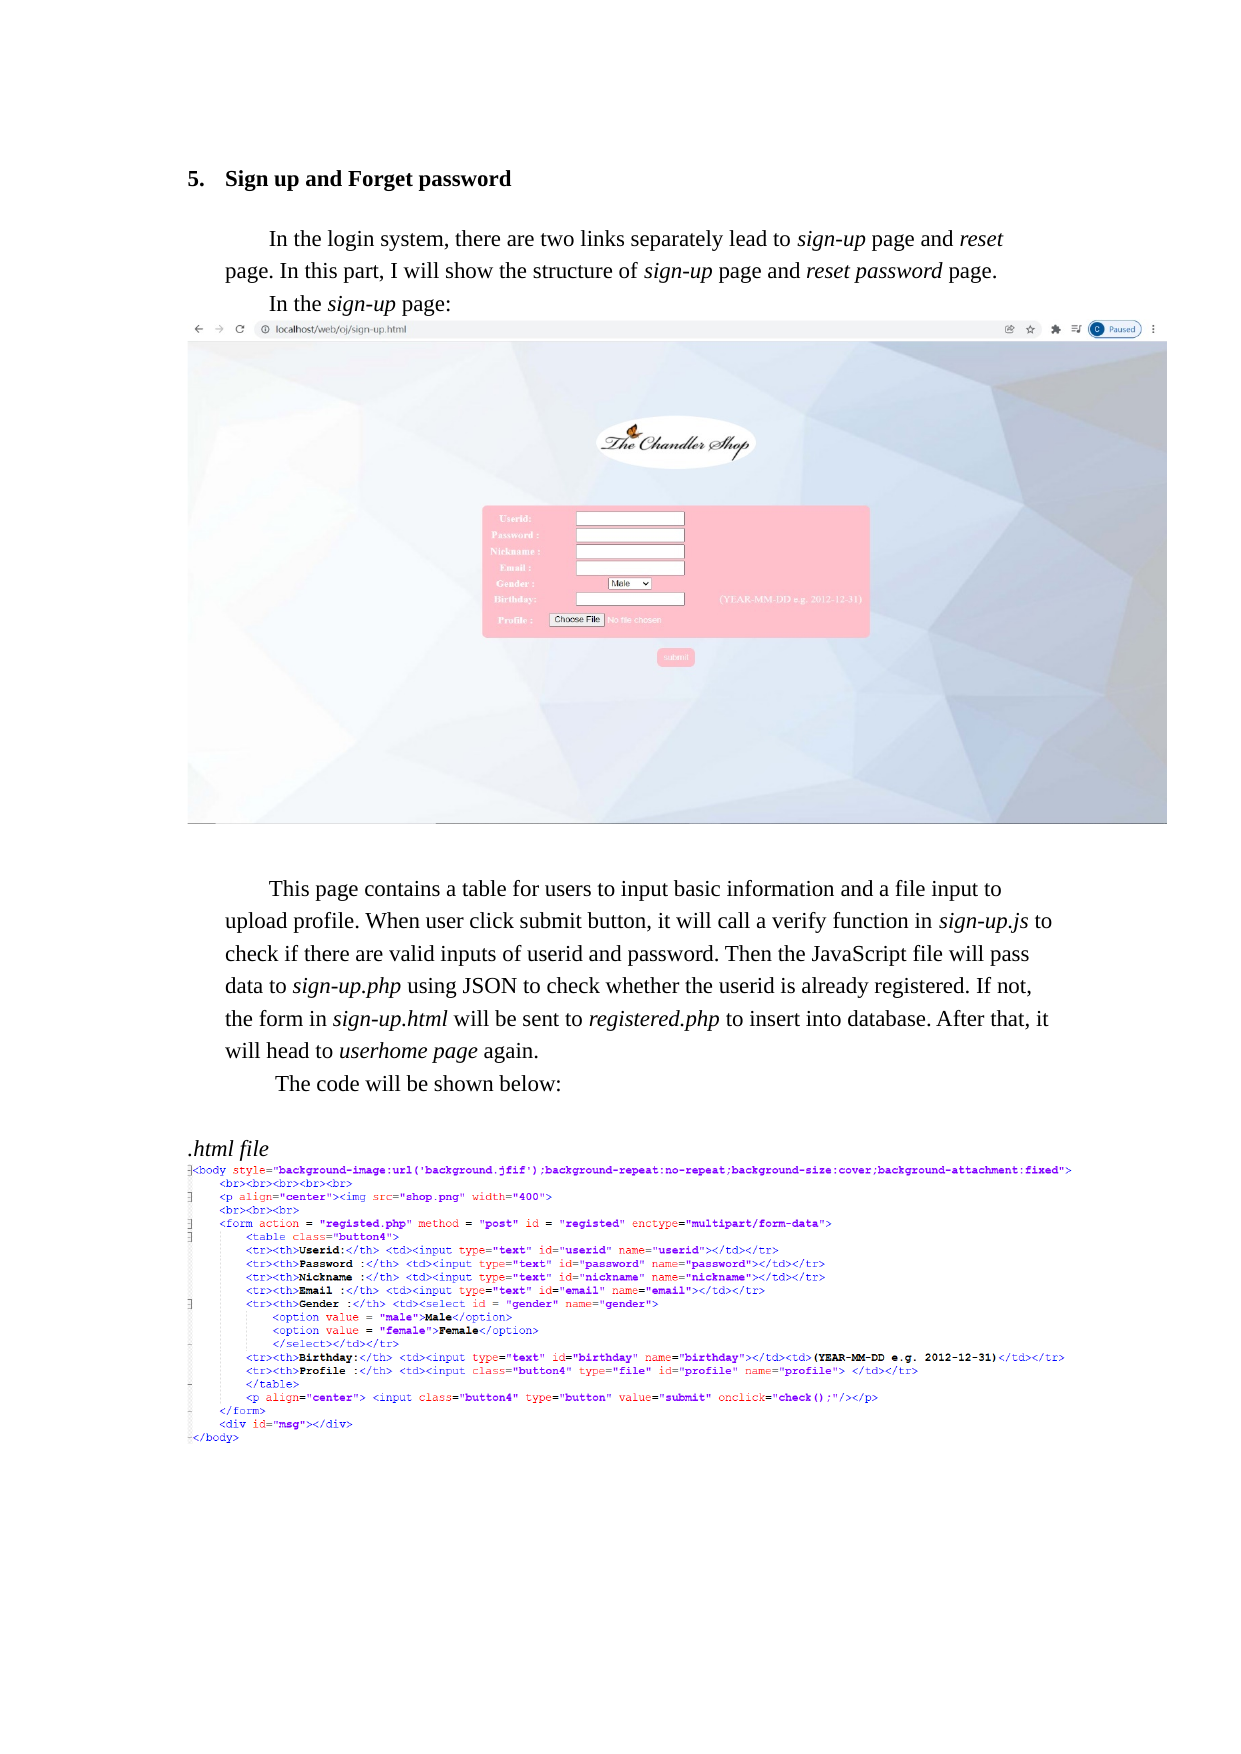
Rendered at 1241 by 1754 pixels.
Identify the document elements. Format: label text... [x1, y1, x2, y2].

text .html file [187, 1132, 1053, 1164]
picture [187, 319, 1167, 824]
text This page contains a table for users to input basic information and a file input to upload profile. When user click submit button, it will call a verify function in sign-up.js to check if there are valid inputs of userid and password. Then the JavaScript file will pass data to sign-up.php using JSON to check whether the userid is already registered. If not, the form in sign-up.html will be sent to registered.php to insert into database. After that, it will head to userhome page again. [225, 872, 1053, 1067]
subtitle Sign up and Forget password [187, 162, 1053, 194]
picture [187, 1164, 1081, 1444]
text In the login system, there are two links separately lead to sign-up page and reset page. In this part, I will show the structure of sign-up page and reset password page. [225, 222, 1053, 287]
text The code will be shown below: [225, 1067, 1053, 1099]
text In the sign-up page: [225, 287, 1053, 319]
